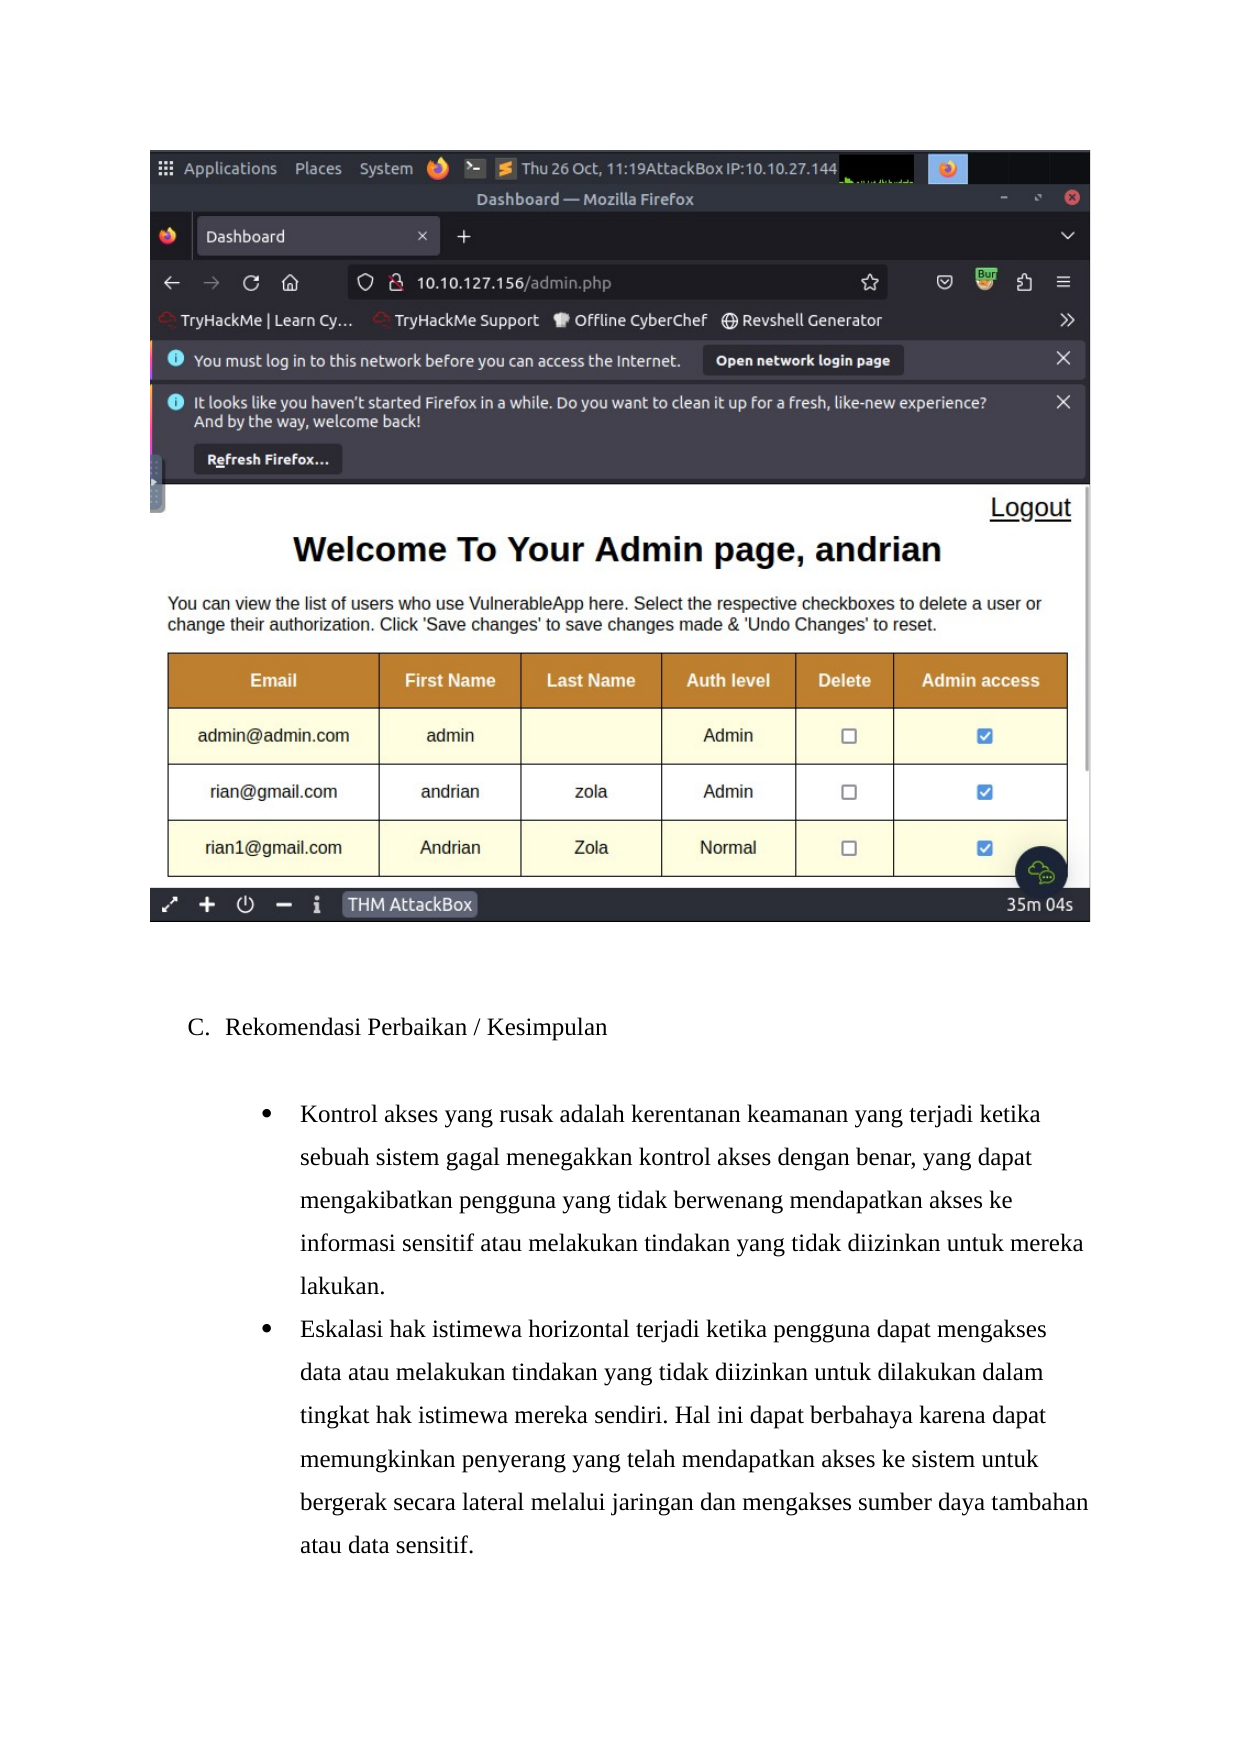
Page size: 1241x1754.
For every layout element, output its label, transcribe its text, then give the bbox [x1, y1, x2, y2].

list Kontrol akses yang rusak adalah kerentanan keamanan yang terjadi ketika sebuah sistem gagal menegakkan kontrol akses dengan benar, yang dapat mengakibatkan pengguna yang tidak berwenang mendapatkan akses ke informasi sensitif atau melakukan tindakan yang tidak diizinkan untuk mereka lakukan. [262, 1099, 1090, 1300]
list Eskalasi hak istimewa horizontal terjadi ketika pengguna dapat mengakses data atau melakukan tindakan yang tidak diizinkan untuk dilakukan dalam tingkat hak istimewa mereka sendiri. Hal ini dapat berbahaya karena dapat memungkinkan penyerang yang telah mendapatkan akses ke sistem untuk bergerak secara lateral melalui jaringan dan mengakses sumber daya tambahan atau data sensitif. [262, 1314, 1090, 1559]
picture [150, 150, 1091, 922]
list Rekomendasi Perbaikan / Kesimpulan [187, 1012, 1090, 1041]
